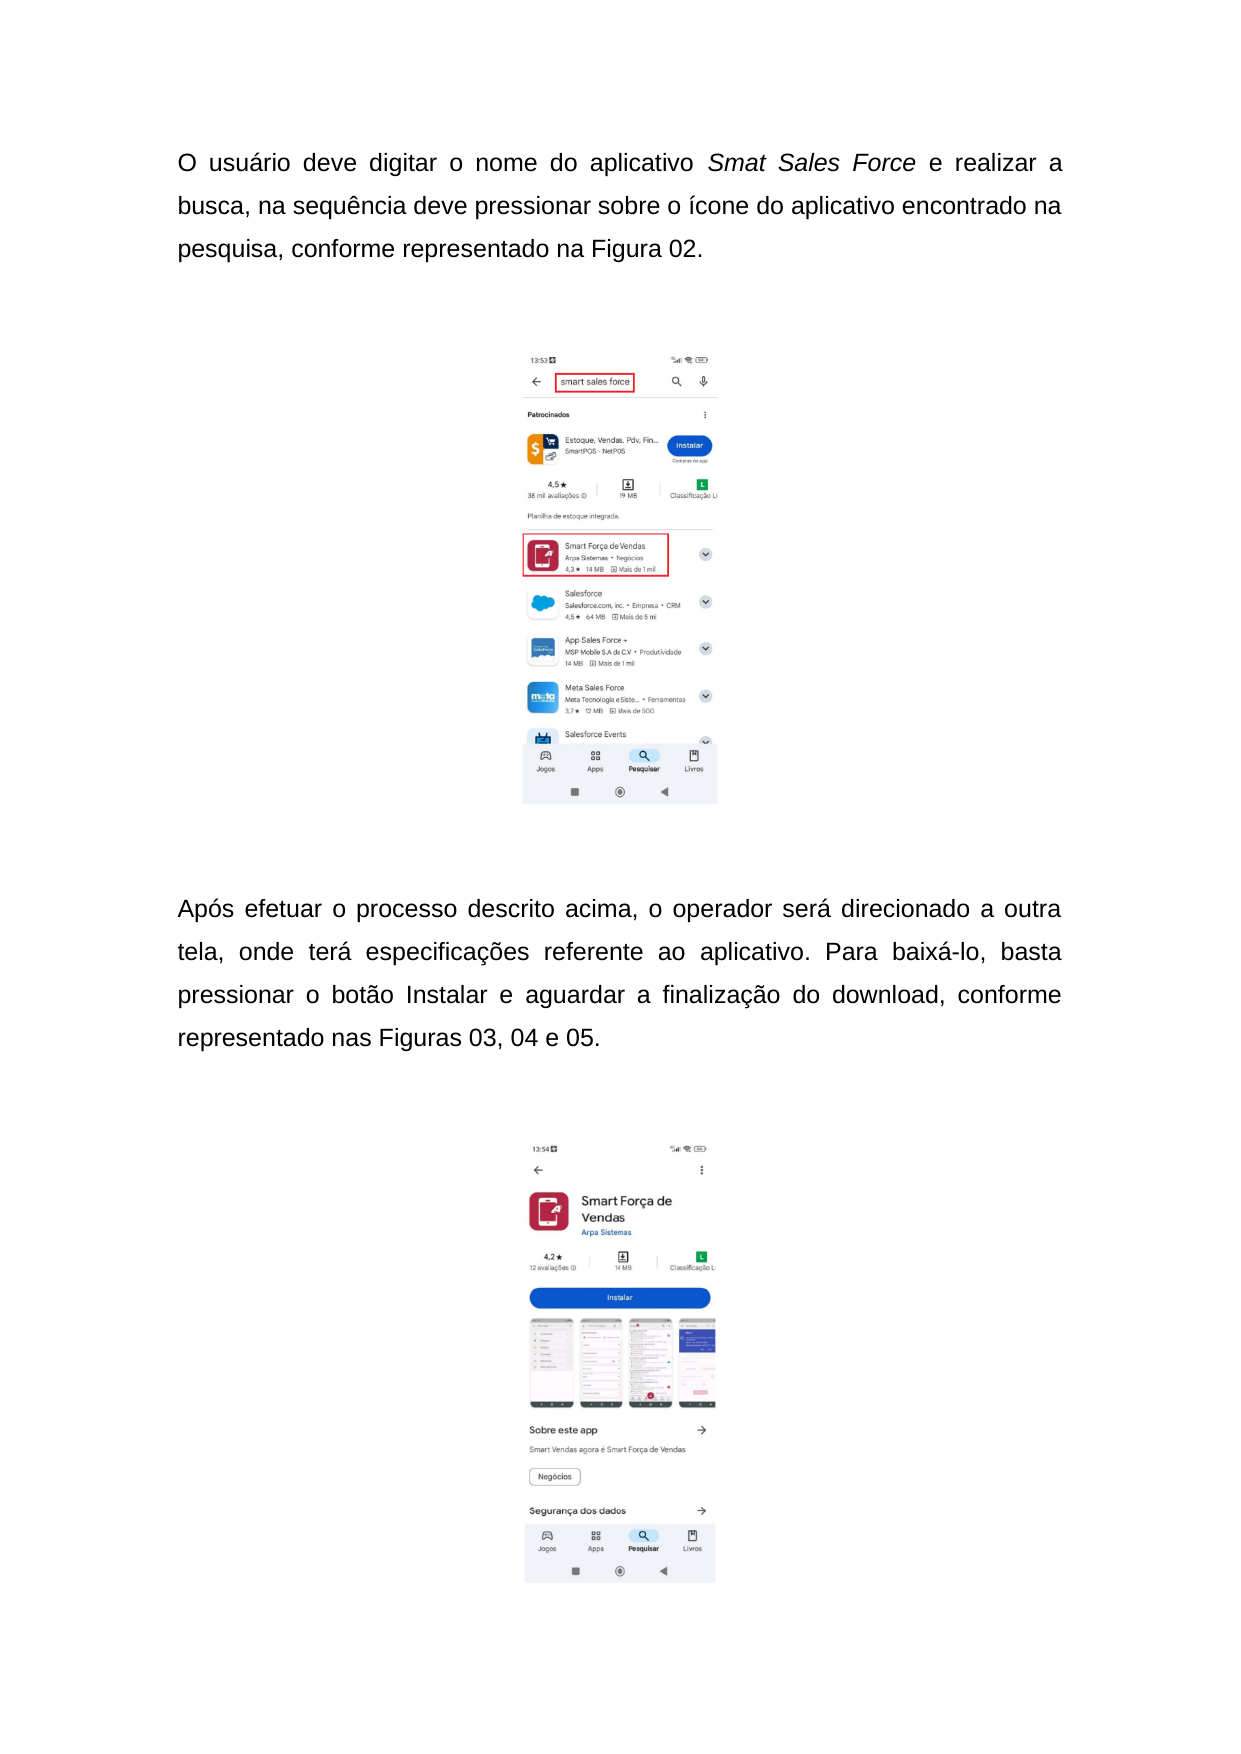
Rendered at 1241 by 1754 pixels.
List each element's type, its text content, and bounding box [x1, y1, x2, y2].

text Após efetuar o processo descrito acima, o operador será direcionado a outra tela, onde terá especificações referente ao aplicativo. Para baixá-lo, basta pressionar o botão Instalar e aguardar a finalização do download, conforme representado nas Figuras 03, 04 e 05. [177, 894, 1063, 1052]
picture [522, 353, 718, 804]
text O usuário deve digitar o nome do aplicativo Smat Sales Force e realizar a busca, na sequência deve pressionar sobre o ícone do aplicativo encontrado na pesquisa, conforme representado na Figura 02. [177, 148, 1063, 263]
picture [524, 1142, 716, 1583]
